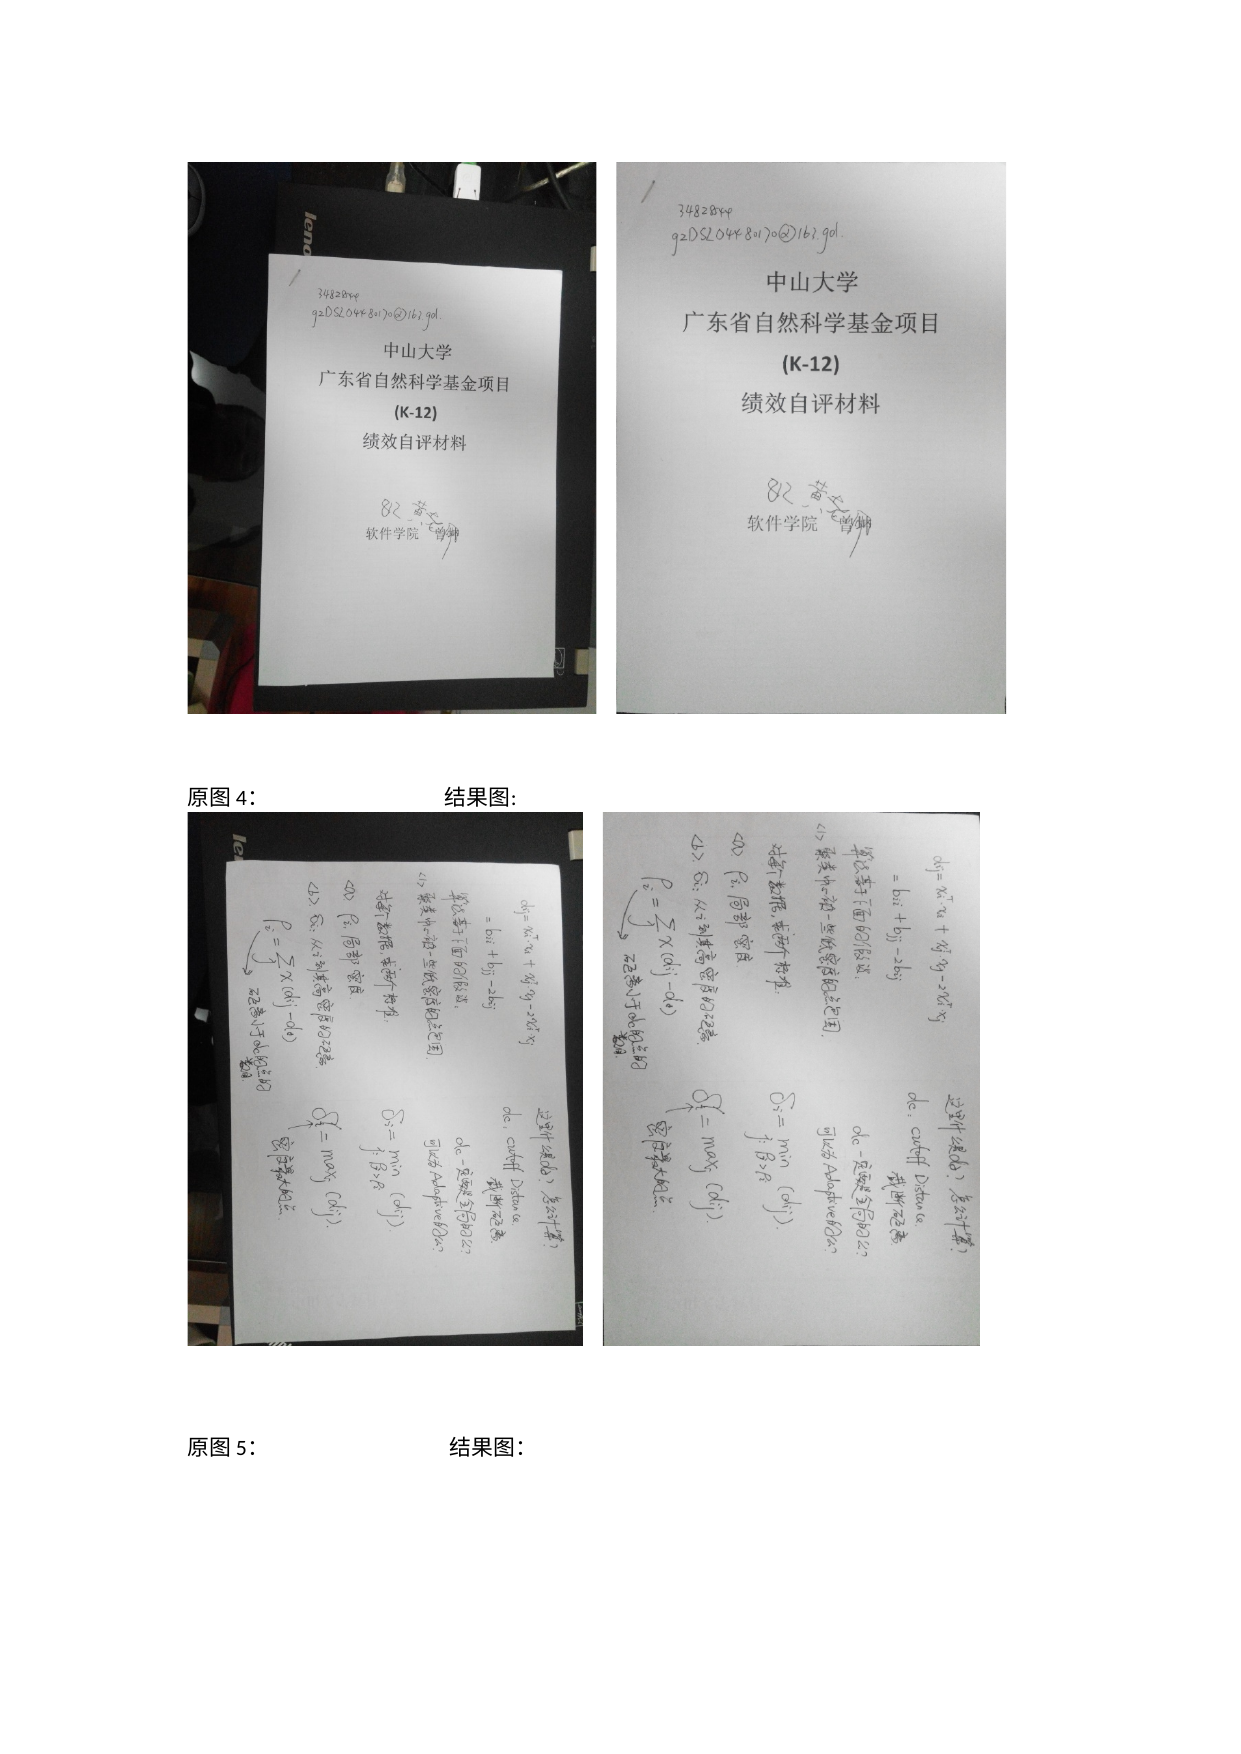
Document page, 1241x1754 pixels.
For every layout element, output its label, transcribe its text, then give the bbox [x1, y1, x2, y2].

picture [187, 162, 597, 714]
picture [602, 812, 980, 1346]
text 原图4： 结果图: [187, 779, 1053, 812]
picture [616, 162, 1007, 714]
text 原图5： 结果图： [187, 1429, 1053, 1462]
picture [187, 812, 583, 1346]
